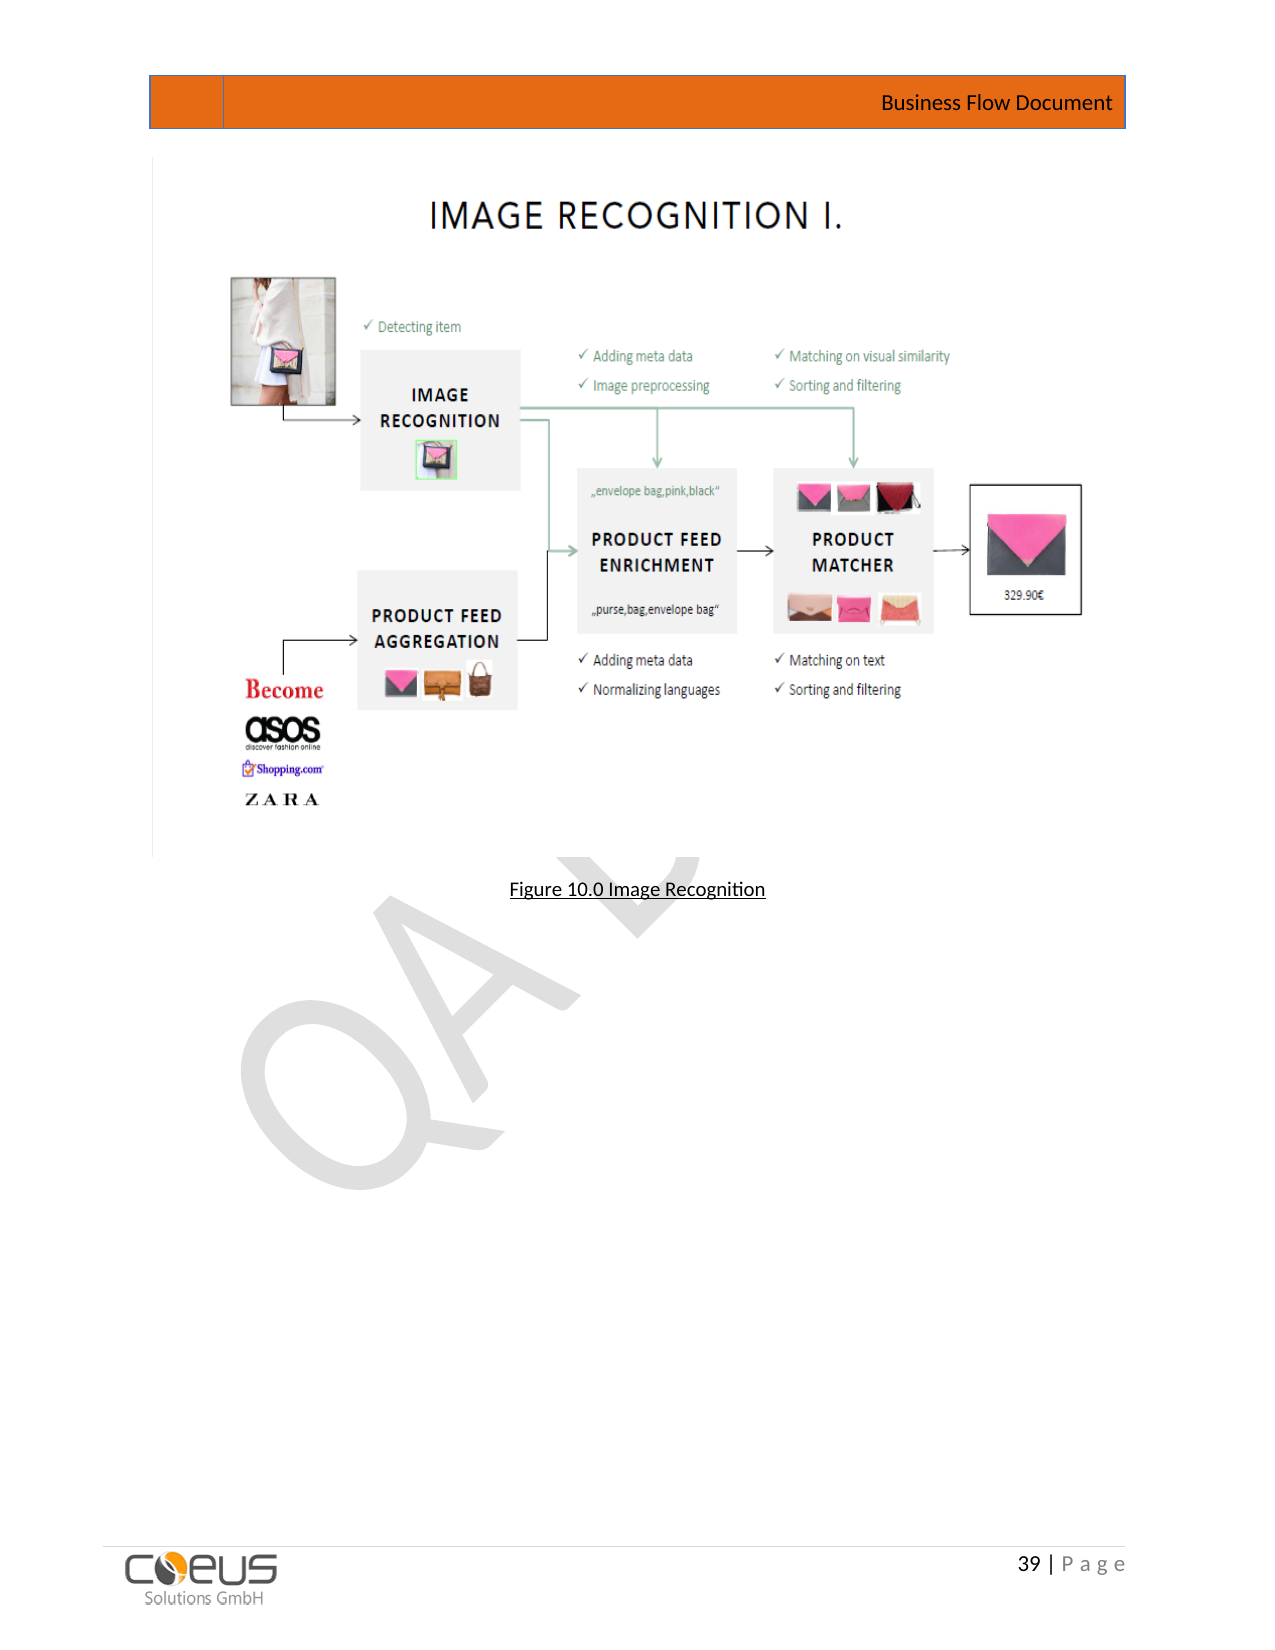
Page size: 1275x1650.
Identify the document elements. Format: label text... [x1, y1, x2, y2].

picture [106, 1551, 304, 1605]
text Figure 10.0 Image Recognition [150, 876, 1125, 901]
picture [152, 157, 1123, 857]
